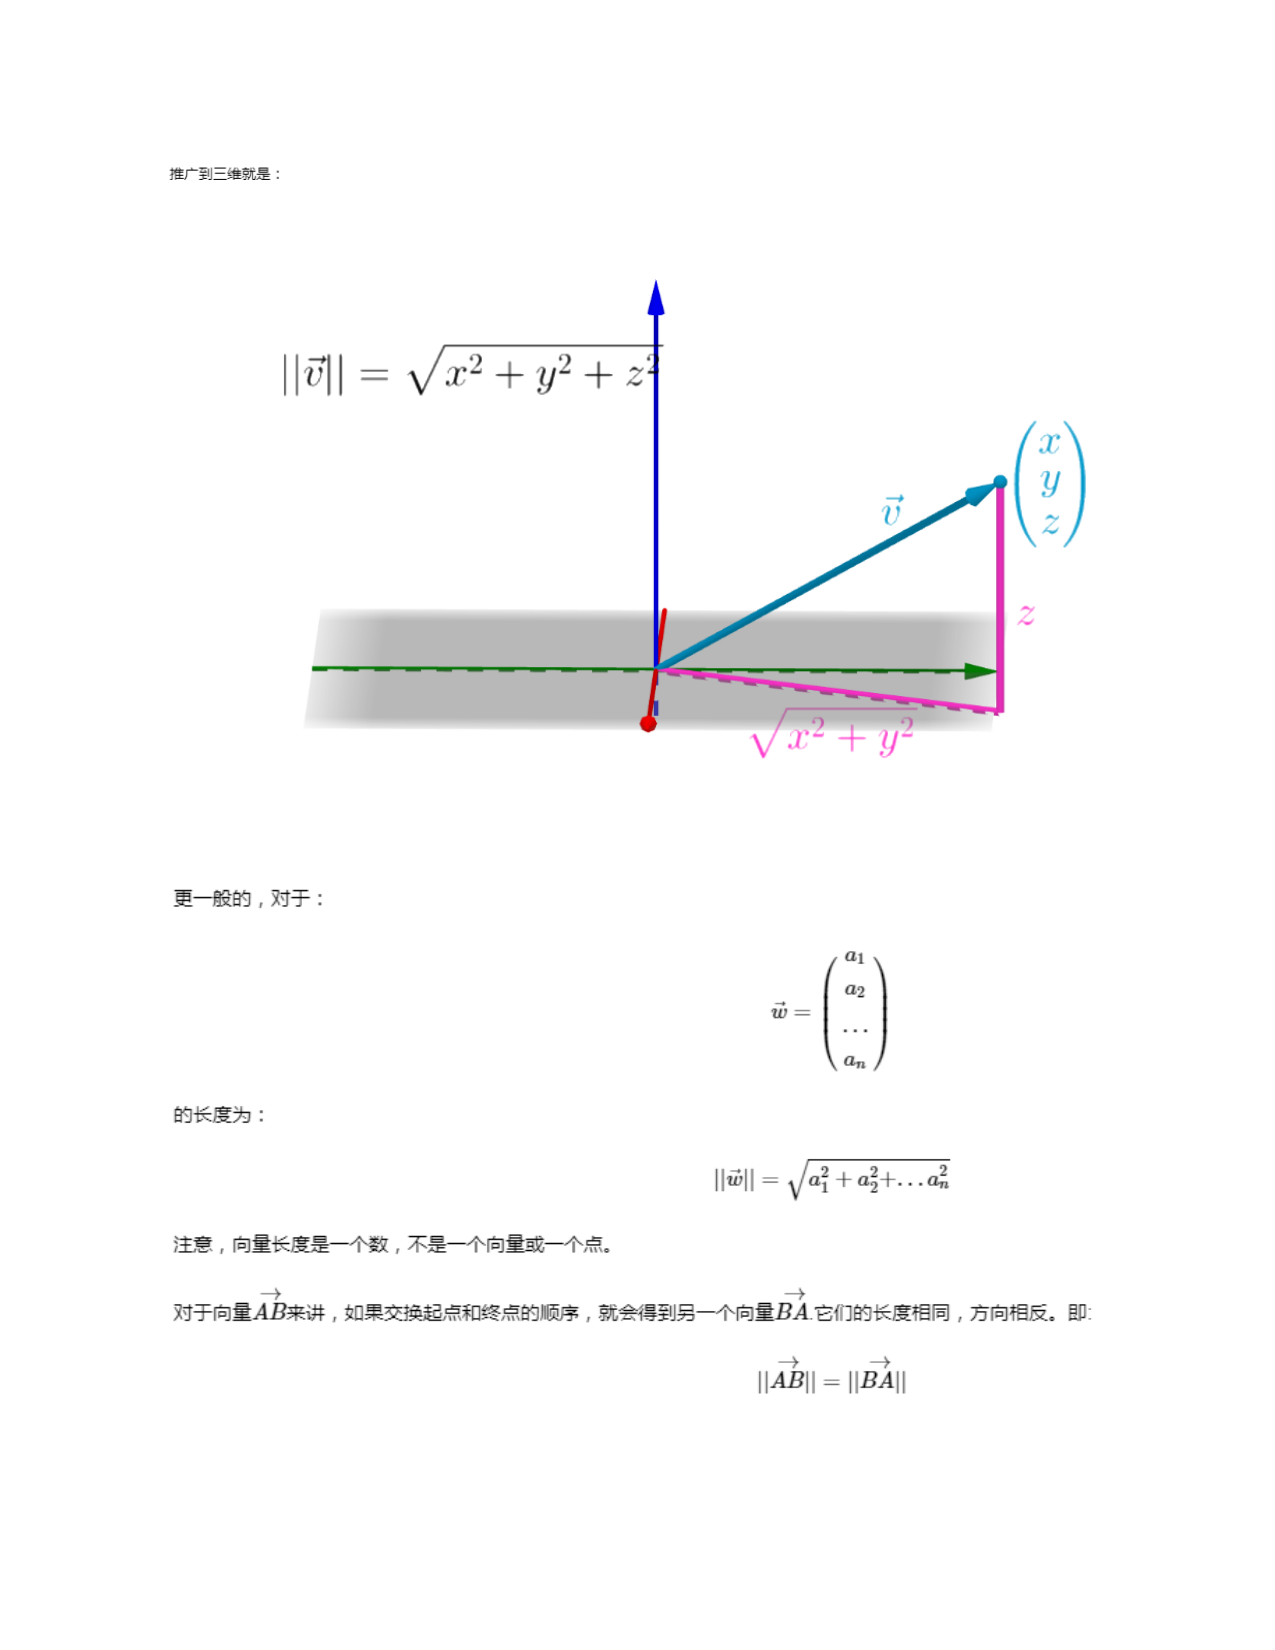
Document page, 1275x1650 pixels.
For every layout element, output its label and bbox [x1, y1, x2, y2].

picture [150, 865, 1125, 1416]
picture [150, 150, 1125, 788]
